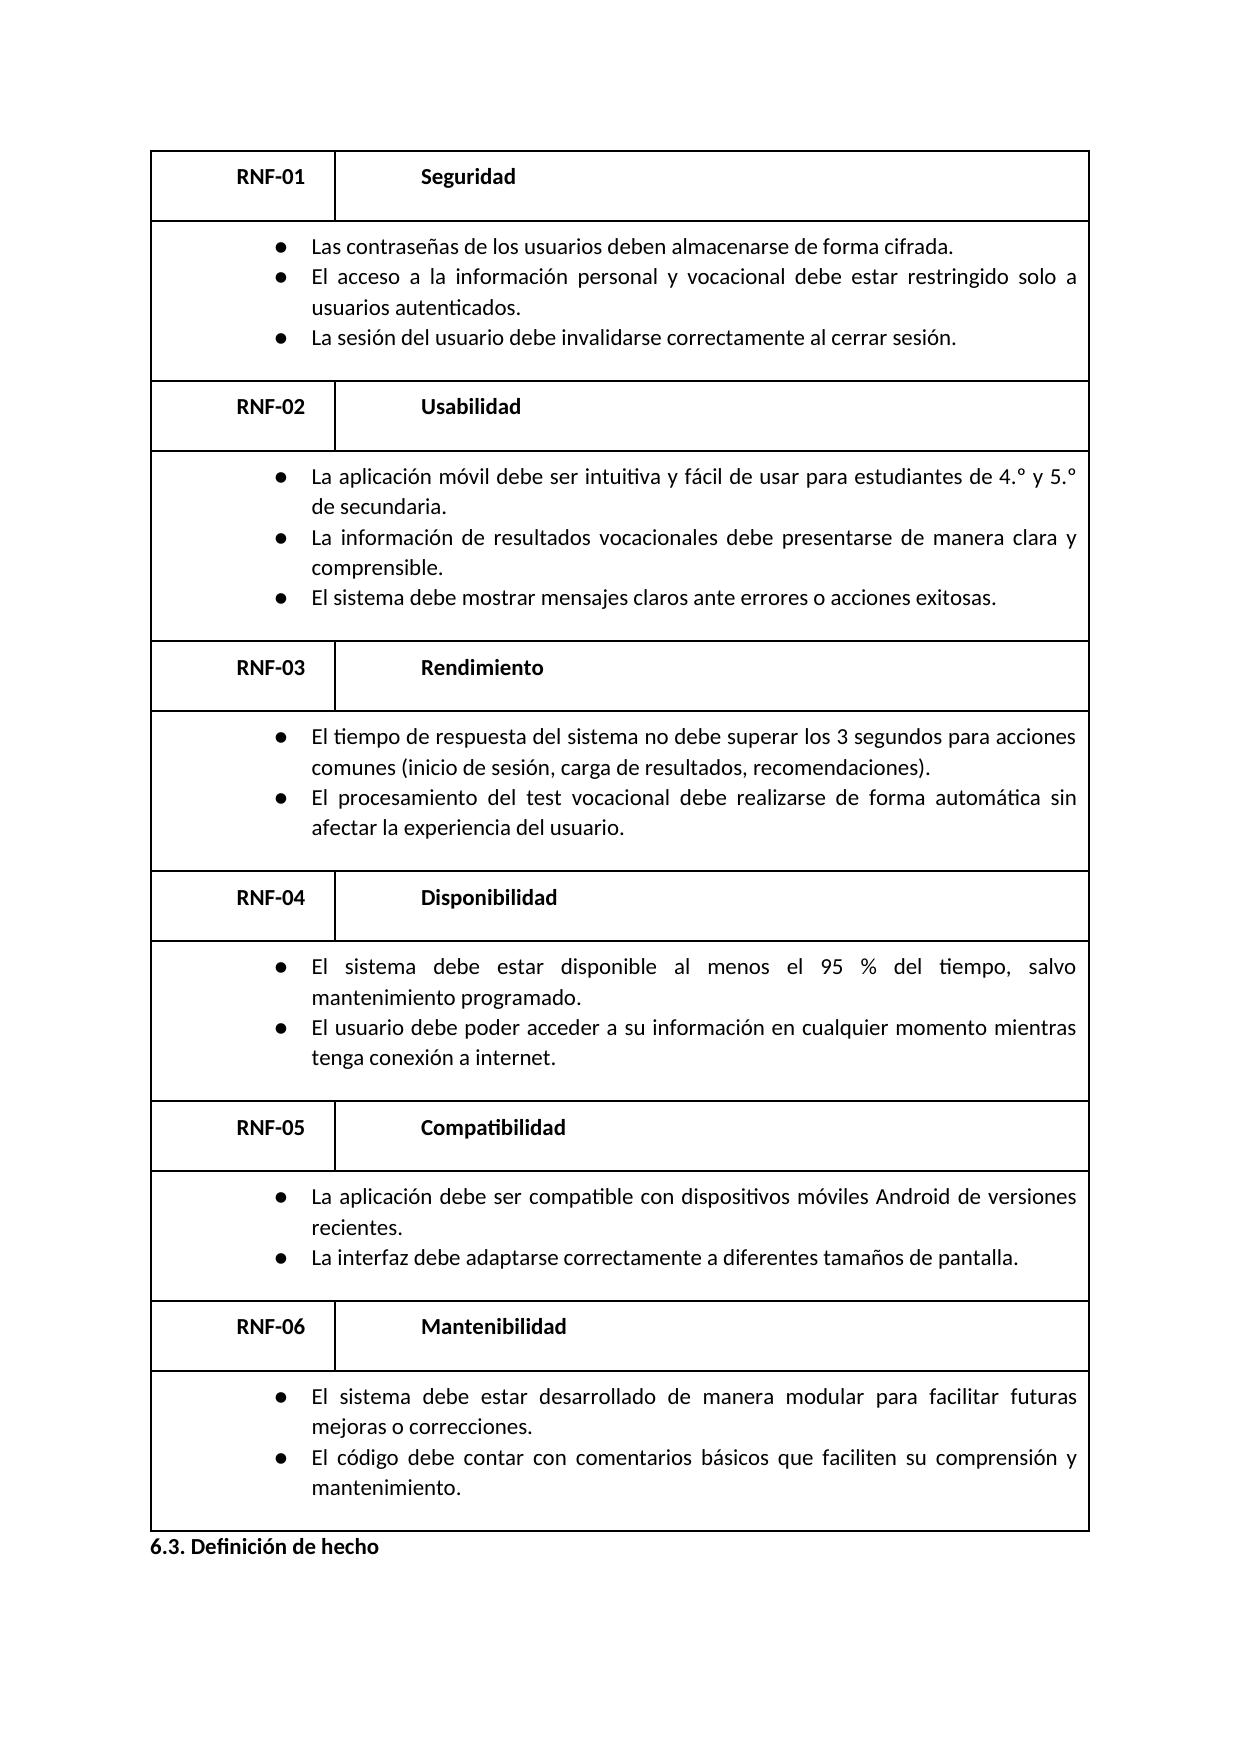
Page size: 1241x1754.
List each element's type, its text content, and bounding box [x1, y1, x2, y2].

text 6.3. Definición de hecho [150, 1532, 1090, 1560]
table_cell Las contraseñas de los usuarios deben almacenarse de forma cifrada. El acceso a la información personal y vocacional debe estar restringido solo a usuarios autenticados. La sesión del usuario debe invalidarse correctamente al cerrar sesión. [152, 222, 1088, 380]
table_cell RNF-06 [152, 1302, 334, 1370]
table_cell El tiempo de respuesta del sistema no debe superar los 3 segundos para acciones comunes (inicio de sesión, carga de resultados, recomendaciones). El procesamiento del test vocacional debe realizarse de forma automática sin afectar la experiencia del usuario. [152, 712, 1088, 870]
table_header Seguridad [336, 152, 1088, 220]
table_cell El sistema debe estar disponible al menos el 95 % del tiempo, salvo mantenimiento programado. El usuario debe poder acceder a su información en cualquier momento mientras tenga conexión a internet. [152, 942, 1088, 1100]
table_cell El sistema debe estar desarrollado de manera modular para facilitar futuras mejoras o correcciones. El código debe contar con comentarios básicos que faciliten su comprensión y mantenimiento. [152, 1372, 1088, 1530]
table_cell Rendimiento [336, 642, 1088, 710]
table_cell Mantenibilidad [336, 1302, 1088, 1370]
table_cell RNF-02 [152, 382, 334, 450]
table_cell Usabilidad [336, 382, 1088, 450]
table_cell La aplicación móvil debe ser intuitiva y fácil de usar para estudiantes de 4.º y 5.º de secundaria. La información de resultados vocacionales debe presentarse de manera clara y comprensible. El sistema debe mostrar mensajes claros ante errores o acciones exitosas. [152, 452, 1088, 640]
table_header RNF-01 [152, 152, 334, 220]
table_cell Compatibilidad [336, 1102, 1088, 1170]
table_cell RNF-03 [152, 642, 334, 710]
table_cell La aplicación debe ser compatible con dispositivos móviles Android de versiones recientes. La interfaz debe adaptarse correctamente a diferentes tamaños de pantalla. [152, 1172, 1088, 1300]
table_cell Disponibilidad [336, 872, 1088, 940]
table_cell RNF-04 [152, 872, 334, 940]
table_cell RNF-05 [152, 1102, 334, 1170]
